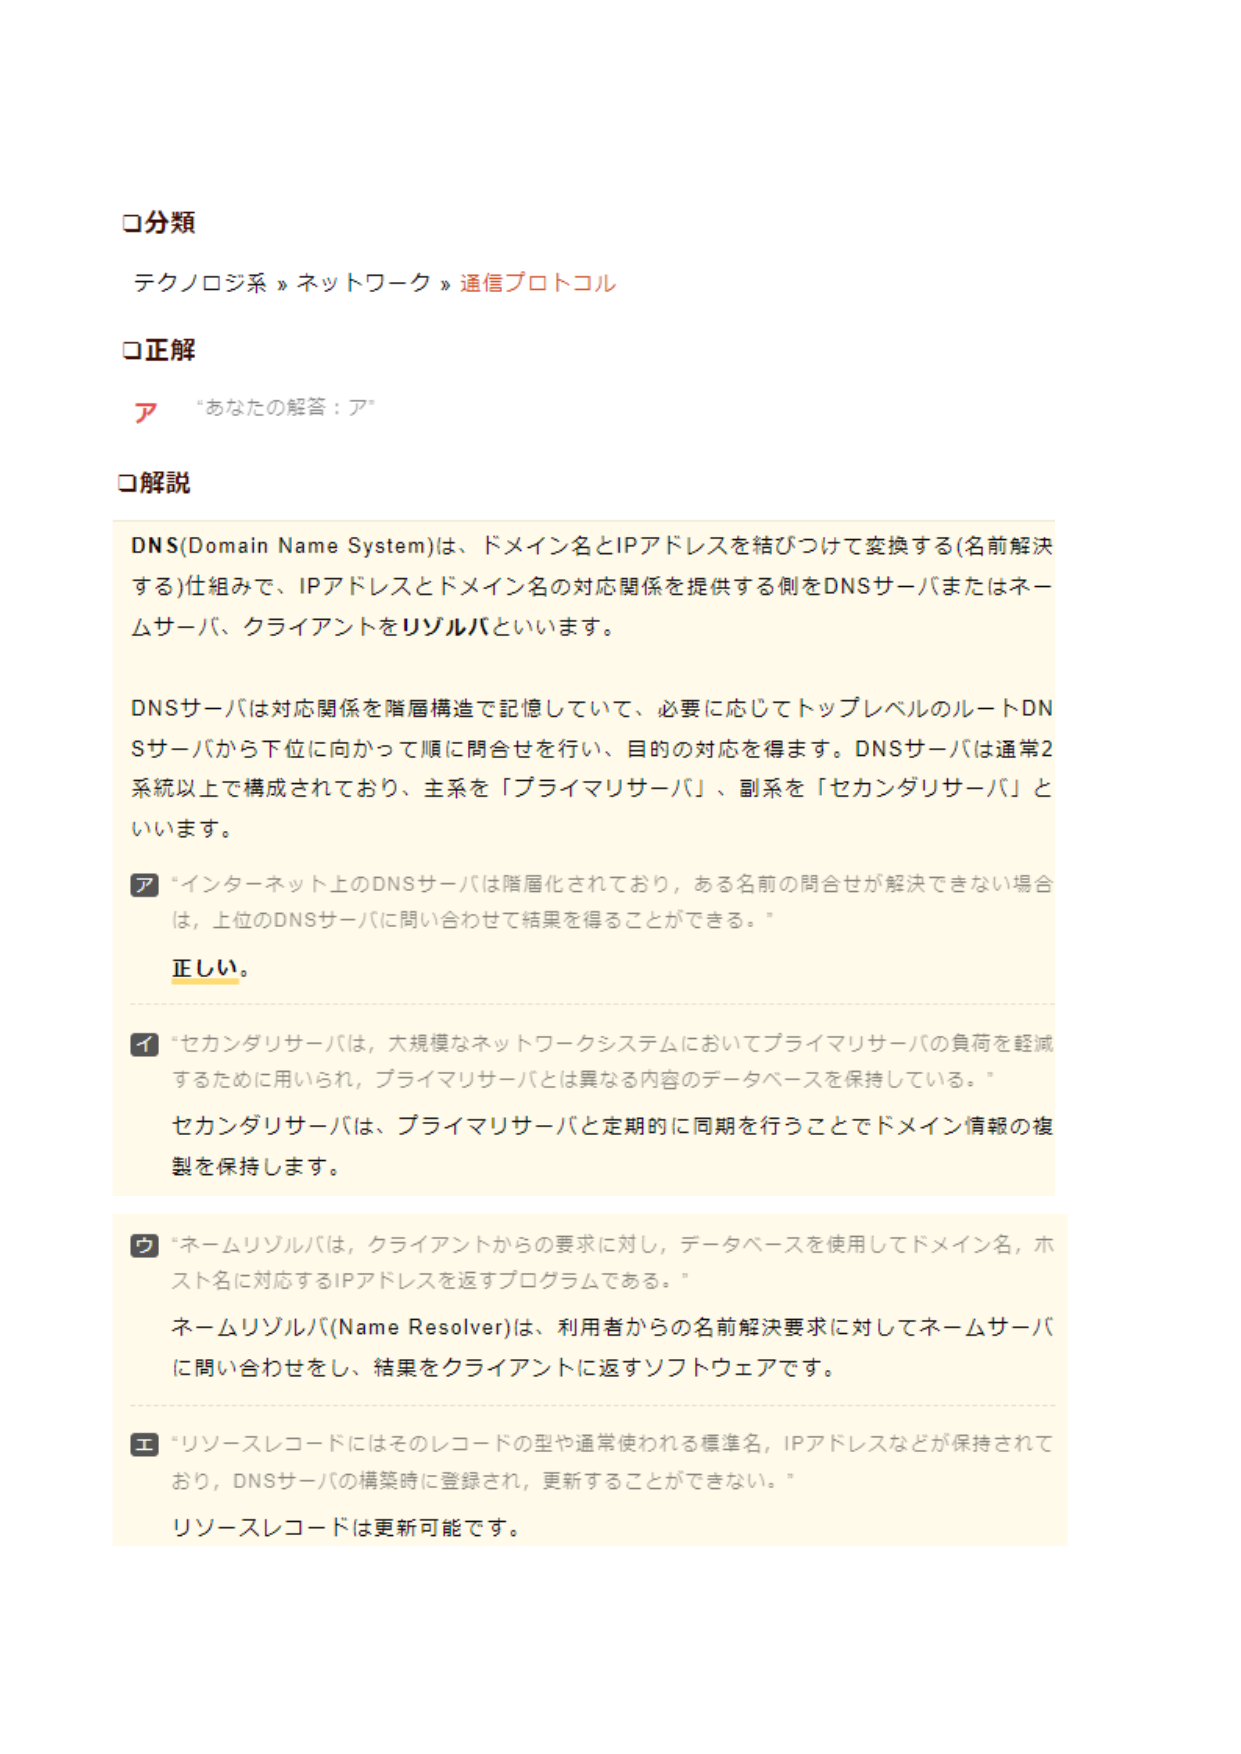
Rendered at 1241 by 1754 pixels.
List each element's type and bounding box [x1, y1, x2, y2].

picture [112, 202, 800, 438]
picture [112, 1214, 1068, 1546]
picture [112, 464, 1055, 1196]
